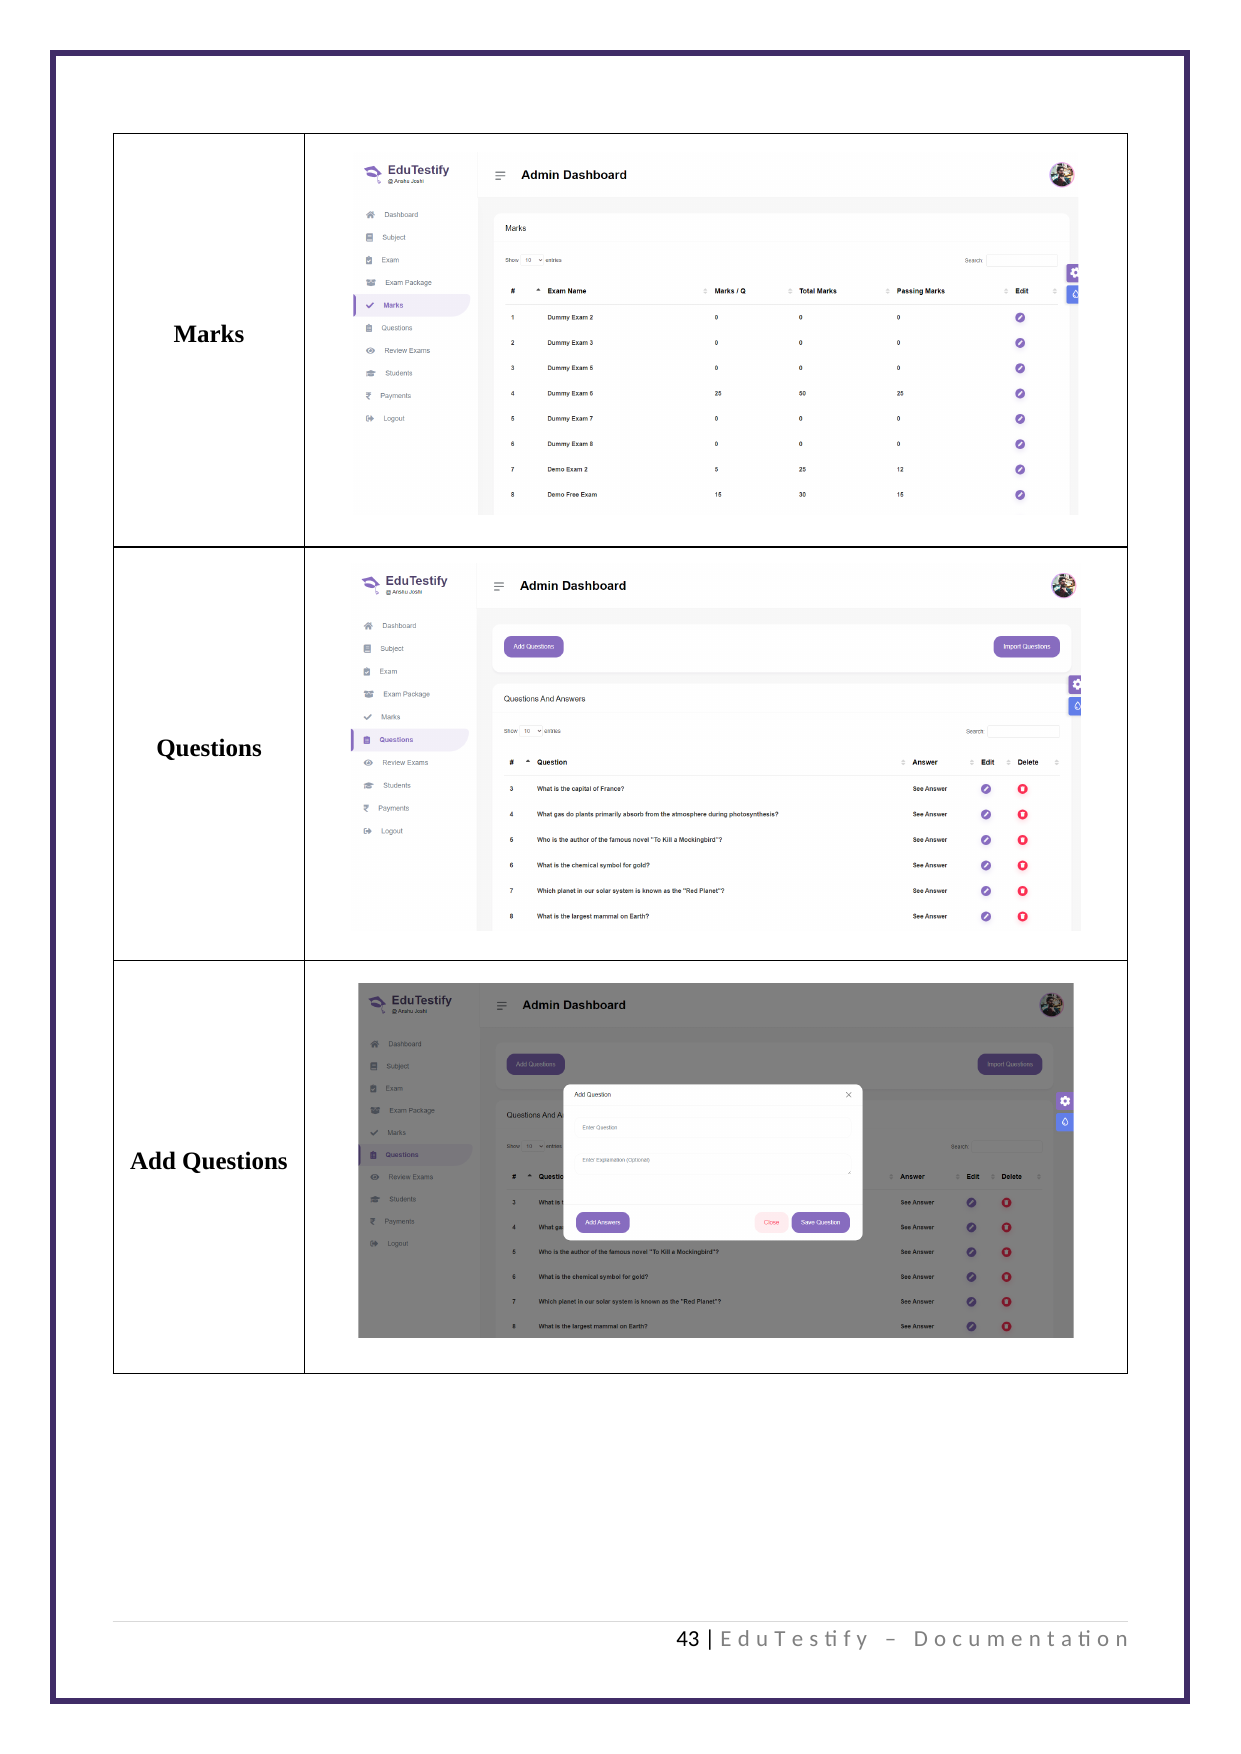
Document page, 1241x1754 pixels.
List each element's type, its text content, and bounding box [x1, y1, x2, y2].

picture [353, 152, 1079, 515]
table_cell Add Questions [114, 961, 304, 1373]
table_cell Questions [114, 548, 304, 960]
table_cell [305, 548, 1127, 960]
table_cell [305, 961, 1127, 1373]
picture [350, 563, 1081, 931]
picture [358, 983, 1074, 1338]
table_cell Marks [114, 134, 304, 546]
table_cell [305, 134, 1127, 546]
